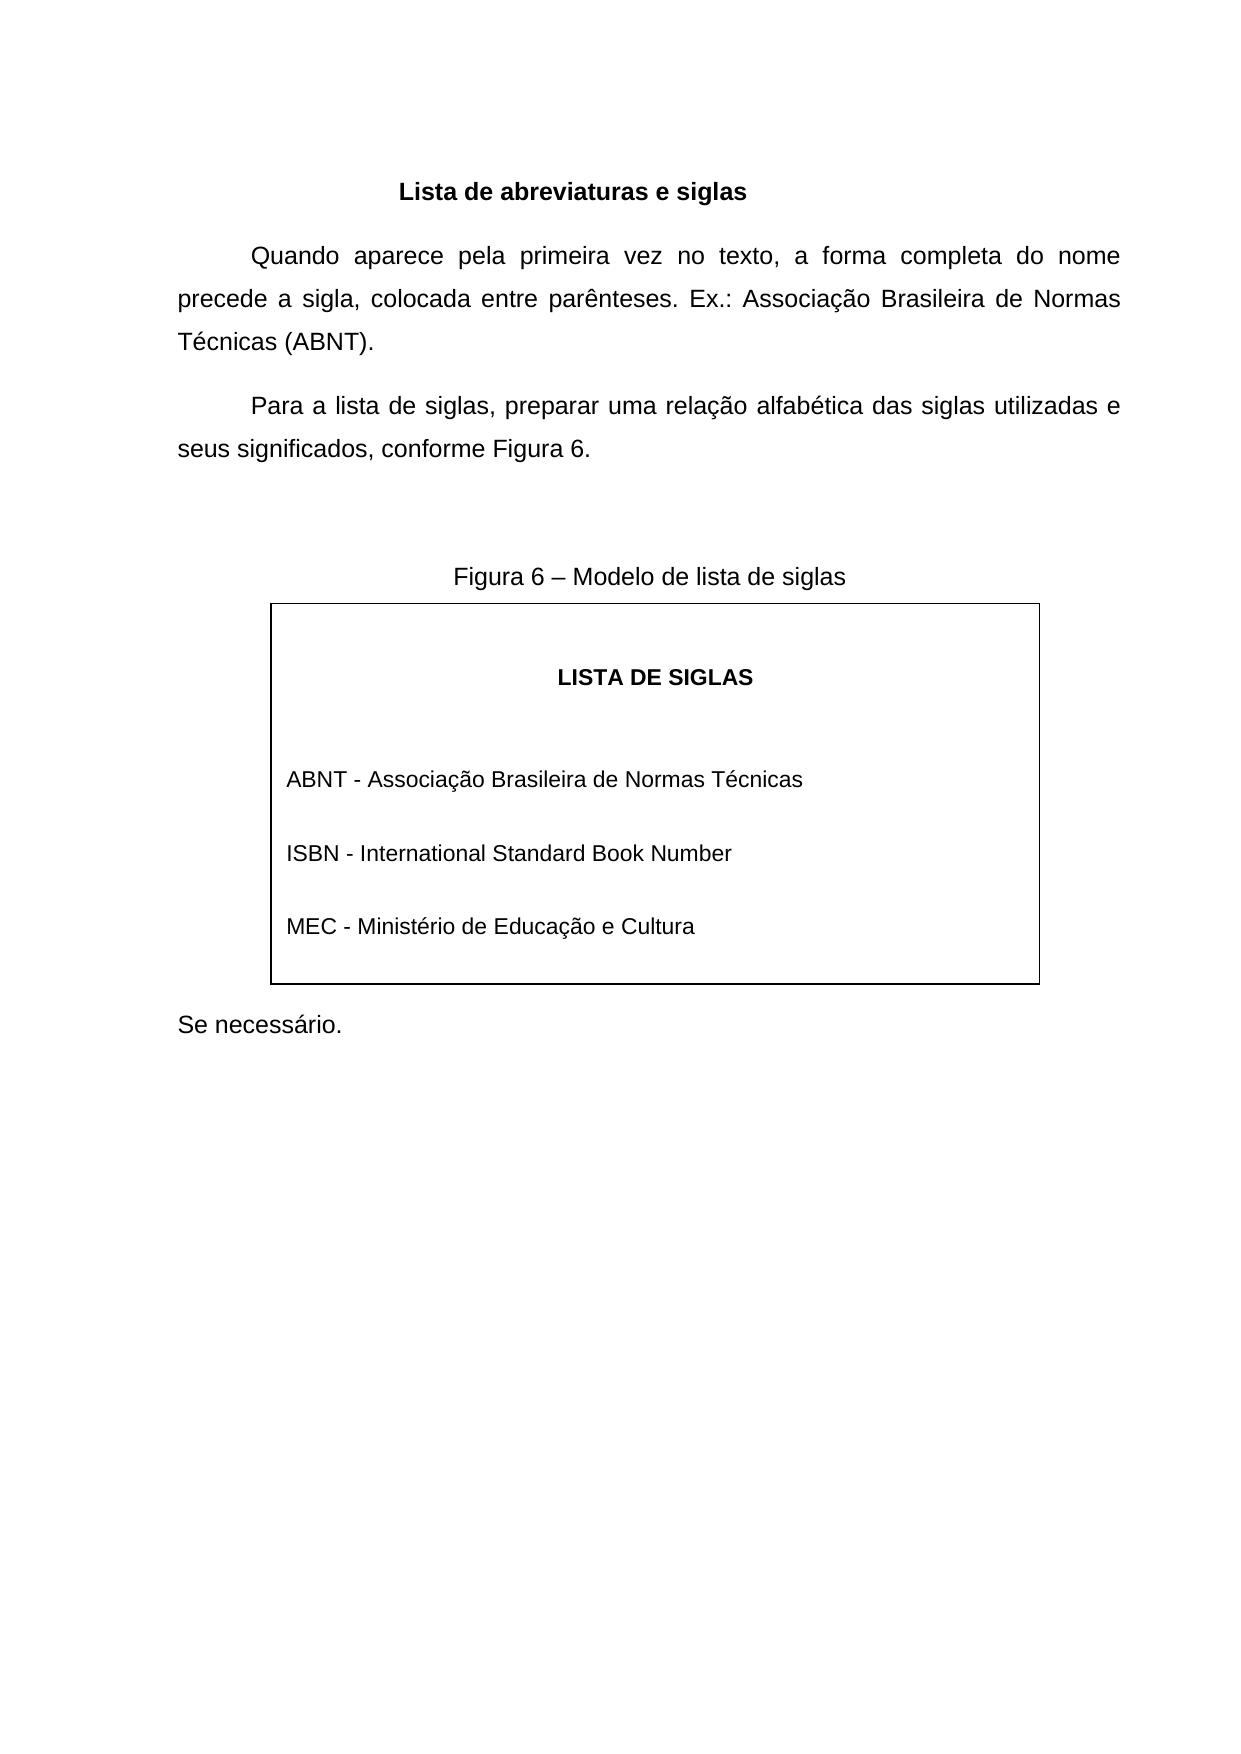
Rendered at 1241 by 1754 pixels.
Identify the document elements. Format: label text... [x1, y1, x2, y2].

text Lista de abreviaturas e siglas [251, 177, 1122, 206]
text Se necessário. [177, 1010, 1122, 1039]
text Figura 6 – Modelo de lista de siglas [177, 562, 1122, 591]
text Para a lista de siglas, preparar uma relação alfabética das siglas utilizadas e seus significados, conforme Figura 6. [177, 391, 1122, 463]
text Quando aparece pela primeira vez no texto, a forma completa do nome precede a sigla, colocada entre parênteses. Ex.: Associação Brasileira de Normas Técnicas (ABNT). [177, 241, 1122, 356]
